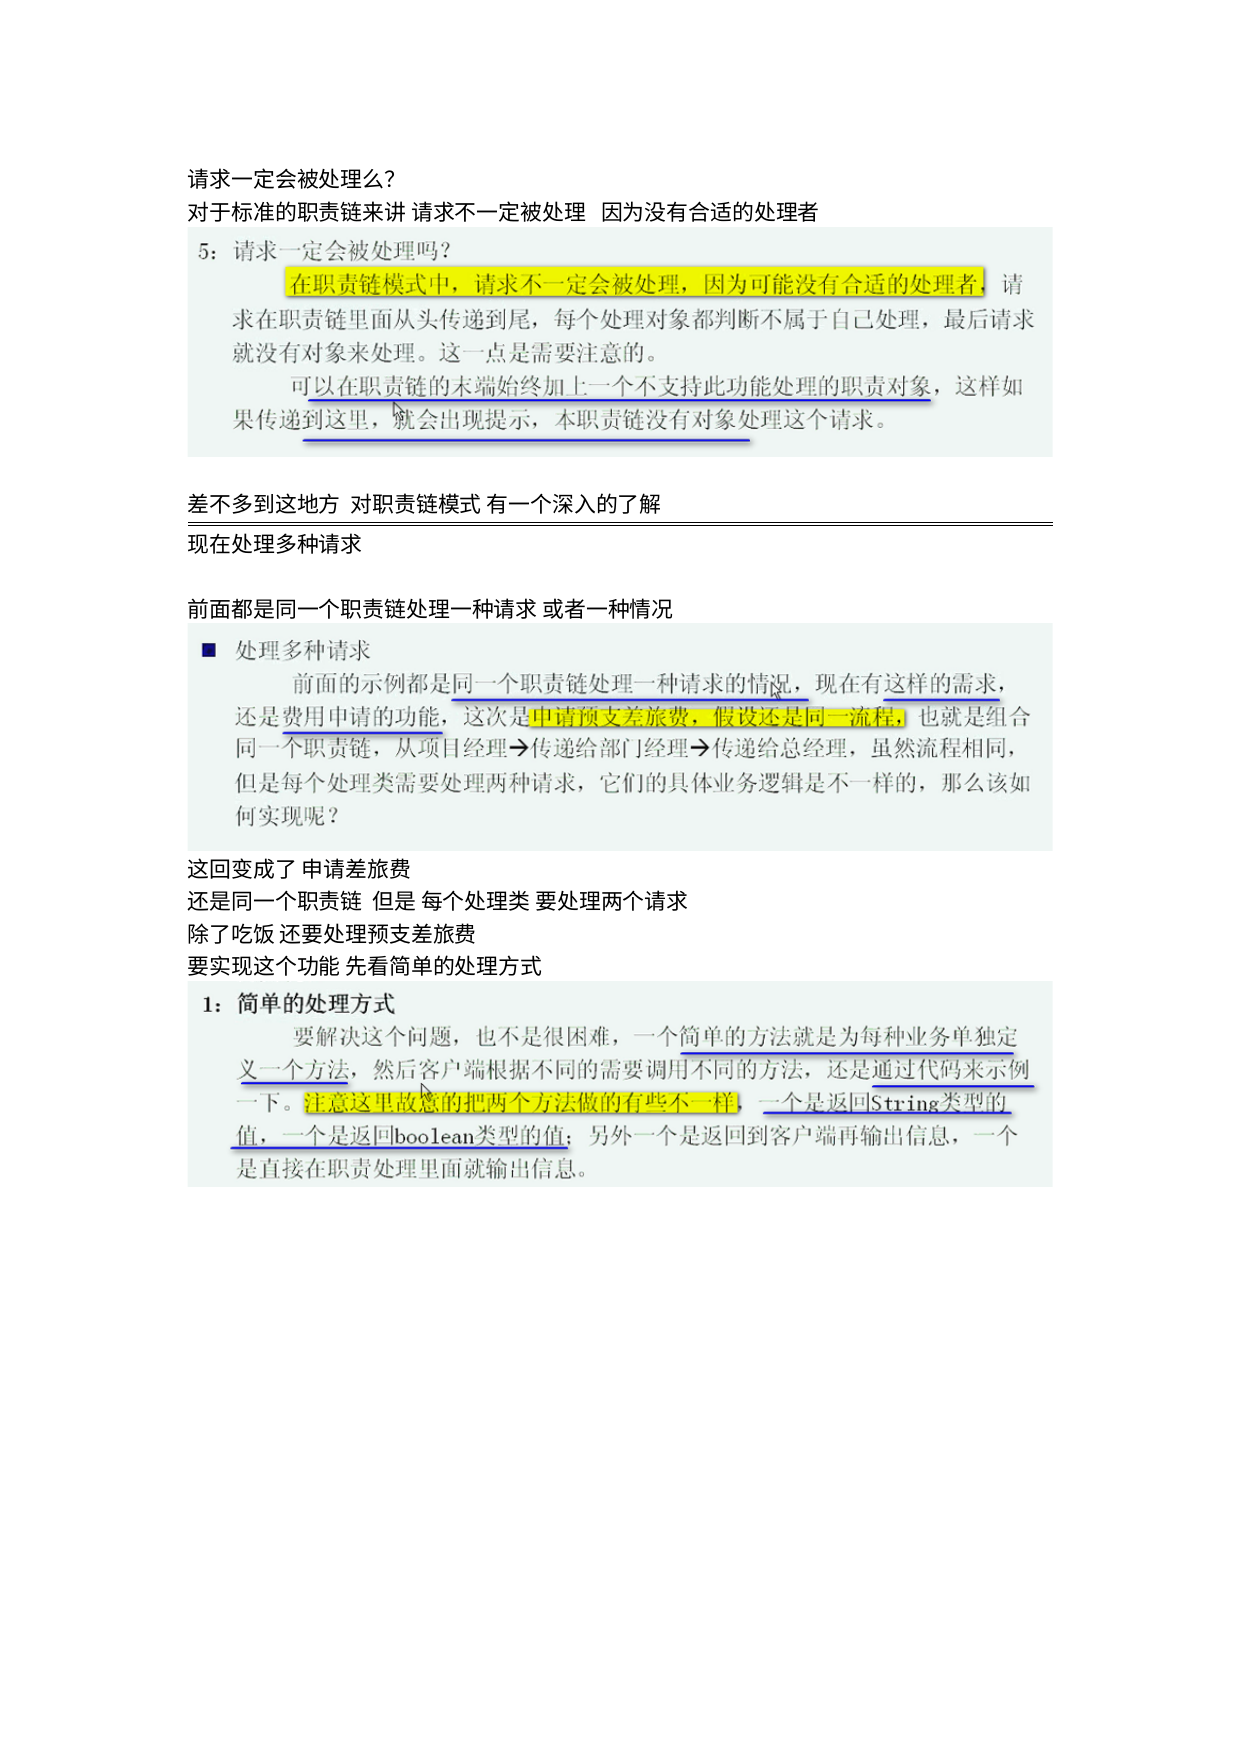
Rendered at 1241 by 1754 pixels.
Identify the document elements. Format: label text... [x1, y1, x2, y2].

picture [187, 227, 1053, 457]
picture [187, 623, 1053, 851]
text 要实现这个功能 先看简单的处理方式 [187, 949, 1053, 981]
text 差不多到这地方 对职责链模式 有一个深入的了解 [187, 487, 1053, 526]
text 对于标准的职责链来讲 请求不一定被处理 因为没有合适的处理者 [187, 194, 1053, 227]
text 除了吃饭 还要处理预支差旅费 [187, 916, 1053, 949]
text 这回变成了 申请差旅费 [187, 851, 1053, 884]
text 还是同一个职责链 但是 每个处理类 要处理两个请求 [187, 884, 1053, 916]
text 请求一定会被处理么？ [187, 162, 1053, 194]
text 前面都是同一个职责链处理一种请求 或者一种情况 [187, 591, 1053, 623]
picture [187, 981, 1053, 1187]
text 现在处理多种请求 [187, 526, 1053, 559]
